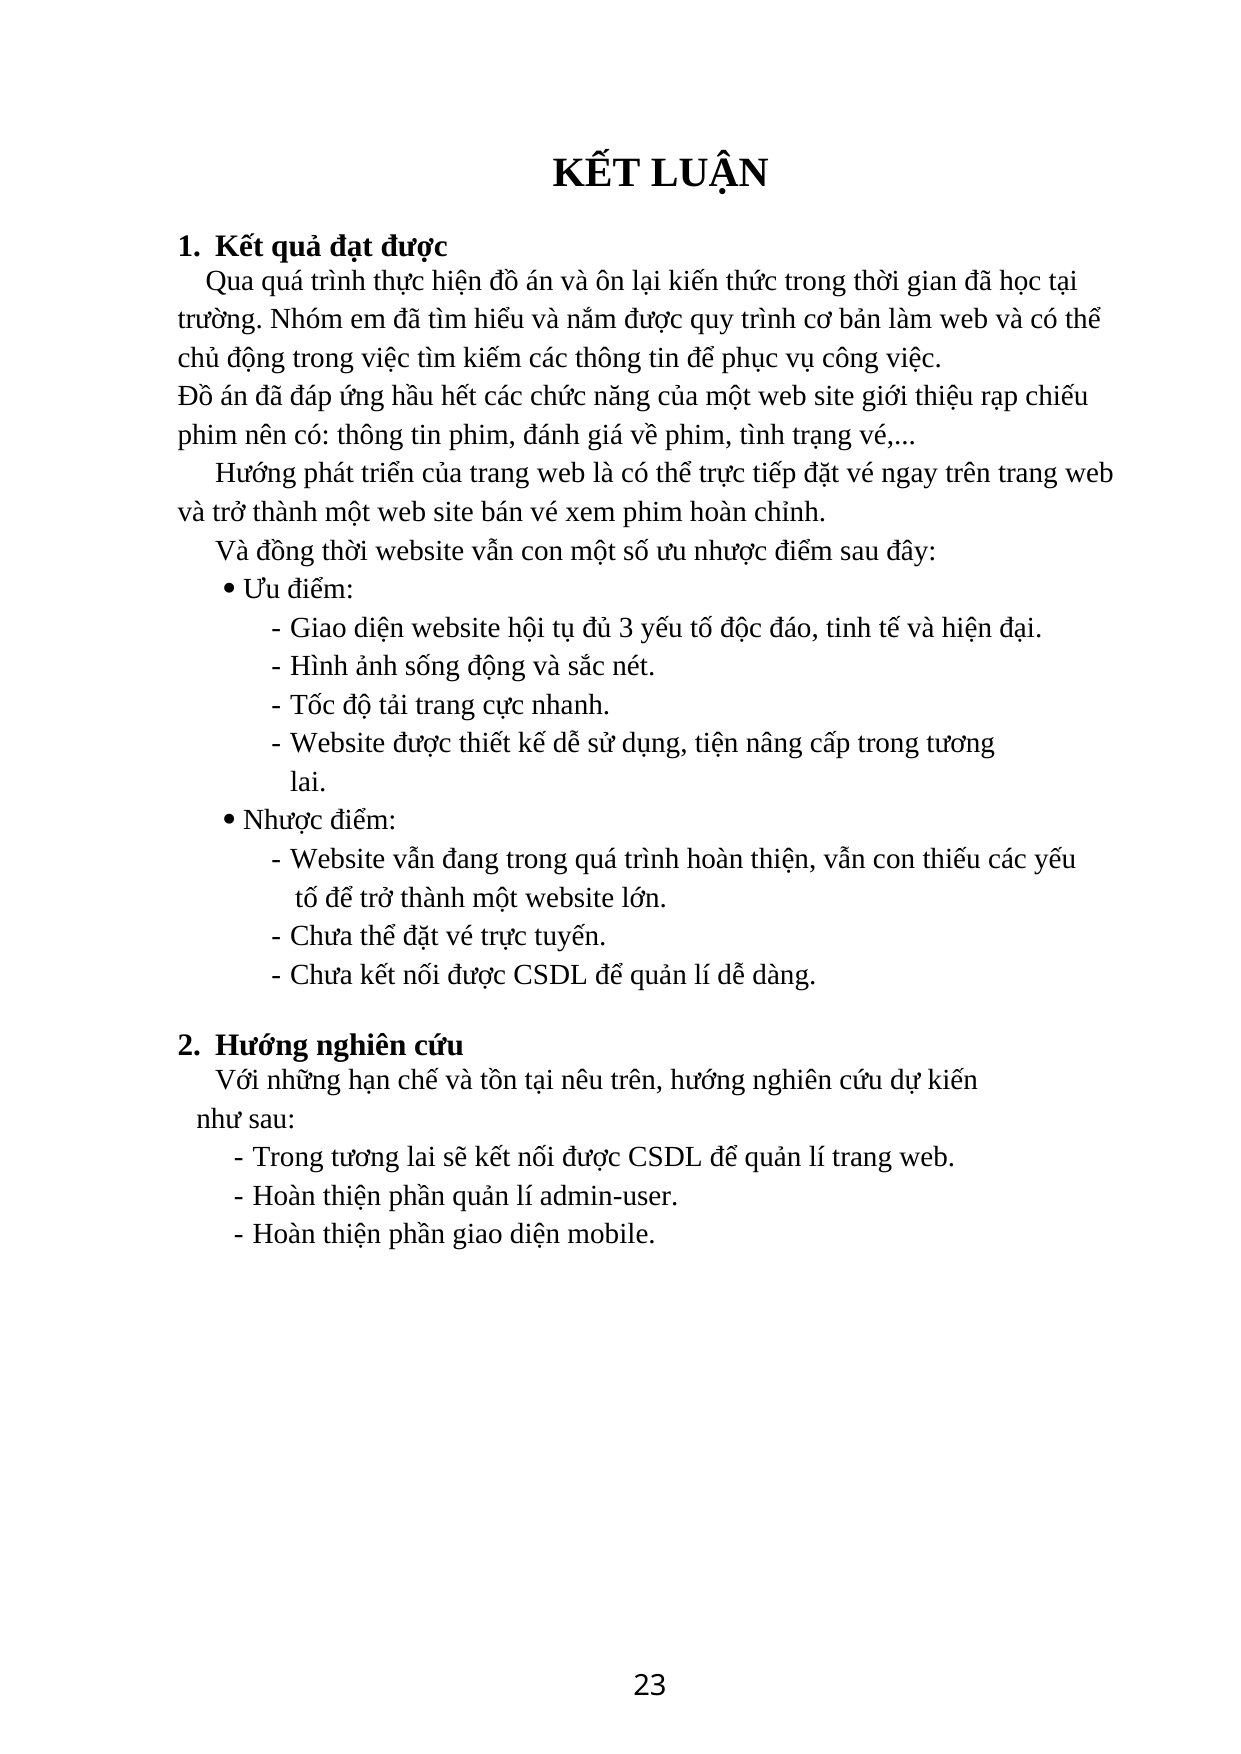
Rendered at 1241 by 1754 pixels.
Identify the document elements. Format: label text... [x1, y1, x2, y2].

list Trong tương lai sẽ kết nối được CSDL để quản lí trang web. [233, 1139, 1122, 1173]
list Hoàn thiện phần quản lí admin-user. [233, 1178, 1122, 1212]
subtitle Kết quả đạt được [177, 227, 1122, 263]
text Và đồng thời website vẫn con một số ưu nhược điểm sau đây: [177, 533, 1122, 566]
list Giao diện website hội tụ đủ 3 yếu tố độc đáo, tinh tế và hiện đại. [271, 610, 1122, 643]
list Nhược điểm: [224, 802, 1122, 836]
subtitle KẾT LUẬN [552, 148, 1122, 196]
list Chưa thể đặt vé trực tuyến. [271, 918, 1122, 952]
text tố để trở thành một website lớn. [280, 880, 1122, 913]
list Website được thiết kế dễ sử dụng, tiện nâng cấp trong tương [271, 725, 1122, 759]
subtitle Hướng nghiên cứu [177, 1027, 1122, 1062]
text như sau: [177, 1101, 1122, 1134]
list Tốc độ tải trang cực nhanh. [271, 687, 1122, 720]
text Với những hạn chế và tồn tại nêu trên, hướng nghiên cứu dự kiến [177, 1062, 1122, 1096]
list Hoàn thiện phần giao diện mobile. [233, 1217, 1122, 1250]
text Đồ án đã đáp ứng hầu hết các chức năng của một web site giới thiệu rạp chiếu phim nên có: thông tin phim, đánh giá về phim, tình trạng vé,... [177, 378, 1122, 451]
text Hướng phát triển của trang web là có thể trực tiếp đặt vé ngay trên trang web và trở thành một web site bán vé xem phim hoàn chỉnh. [177, 456, 1122, 528]
list Chưa kết nối được CSDL để quản lí dễ dàng. [271, 957, 1122, 990]
list Hình ảnh sống động và sắc nét. [271, 648, 1122, 682]
text Qua quá trình thực hiện đồ án và ôn lại kiến thức trong thời gian đã học tại trường. Nhóm em đã tìm hiểu và nắm được quy trình cơ bản làm web và có thể chủ động trong việc tìm kiếm các thông tin để phục vụ công việc. [177, 263, 1122, 373]
list Ưu điểm: [224, 571, 1122, 605]
list Website vẫn đang trong quá trình hoàn thiện, vẫn con thiếu các yếu [271, 841, 1122, 875]
list lai. [290, 764, 1122, 797]
